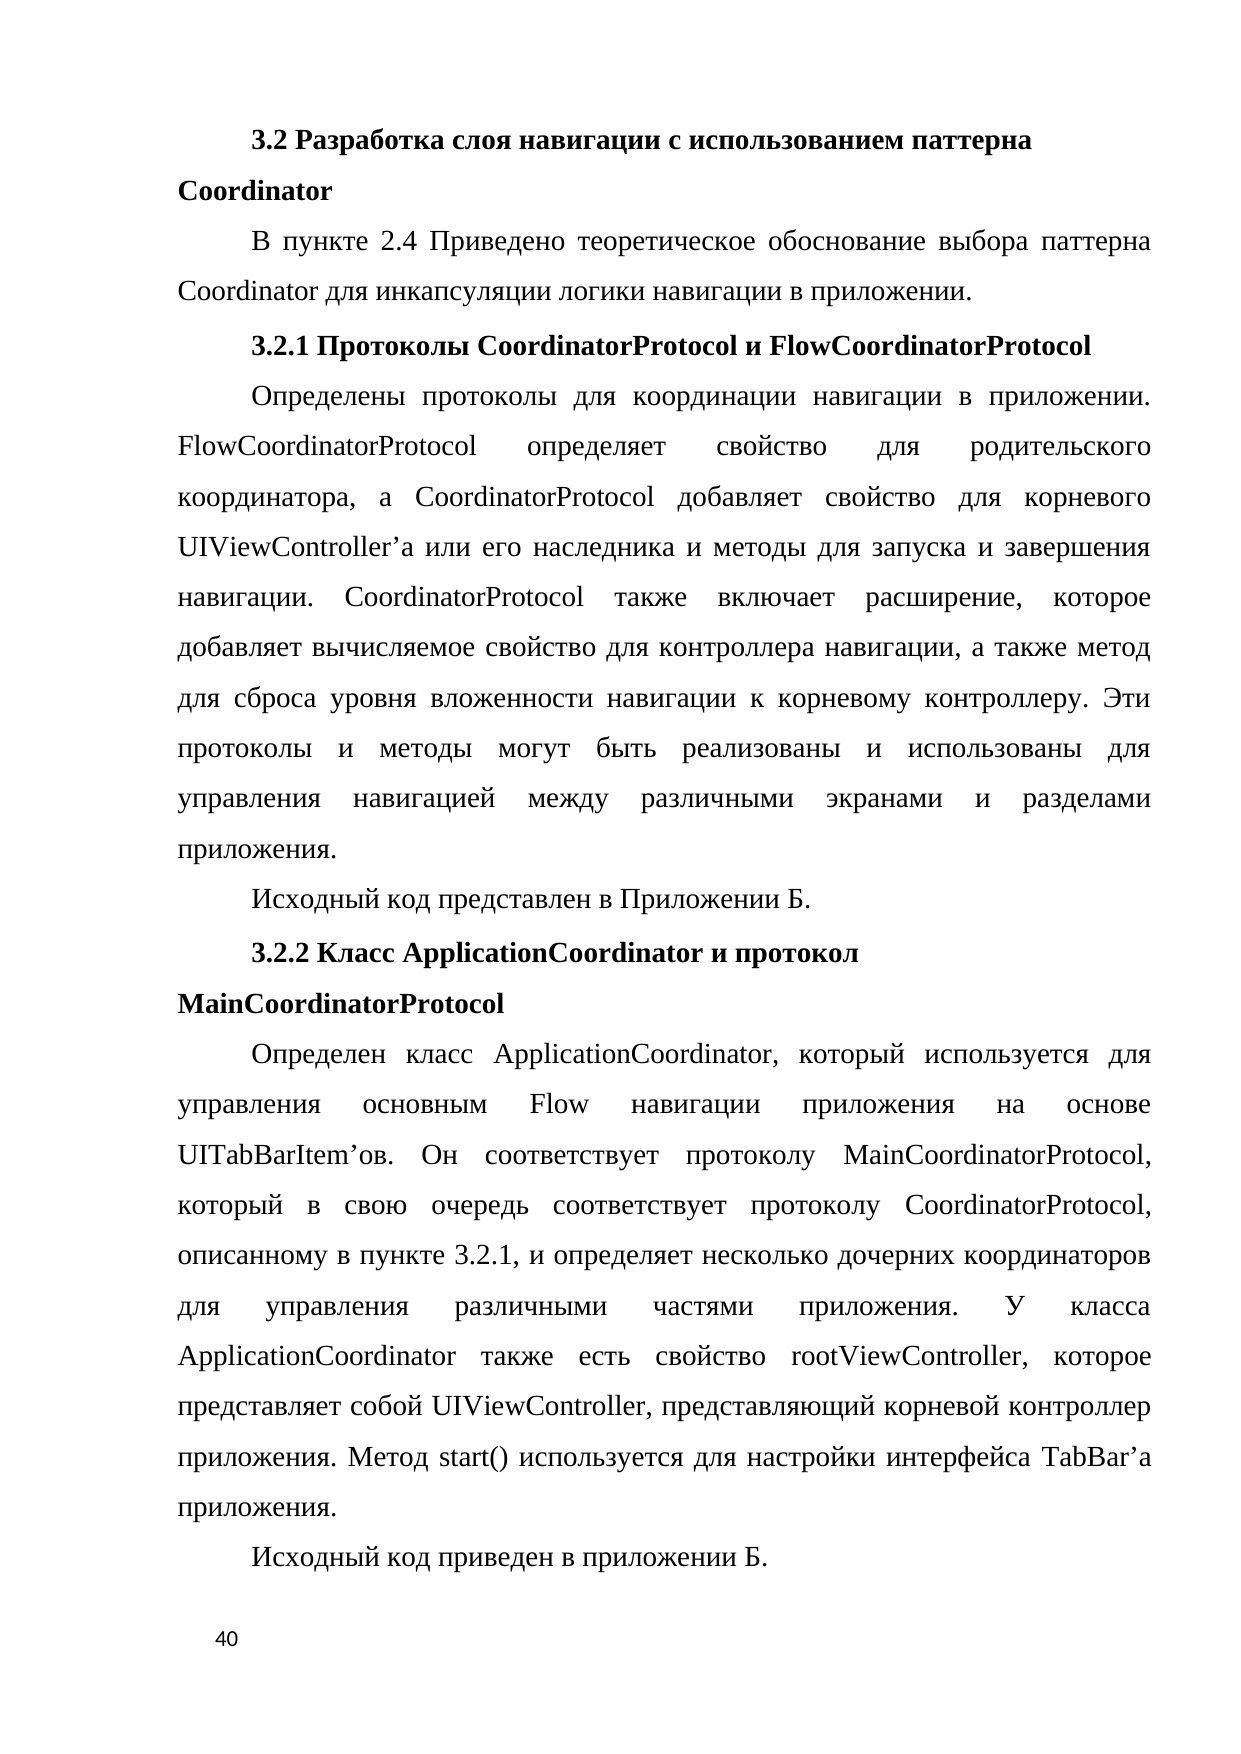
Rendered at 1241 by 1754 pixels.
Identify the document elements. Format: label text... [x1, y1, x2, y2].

text Исходный код представлен в Приложении Б. [177, 881, 1152, 915]
text Исходный код приведен в приложении Б. [177, 1539, 1152, 1573]
text Определен класс ApplicationCoordinator, который используется для управления основным Flow навигации приложения на основе UITabBarItem’ов. Он соответствует протоколу MainCoordinatorProtocol, который в свою очередь соответствует протоколу CoordinatorProtocol, описанному в пункте 3.2.1, и определяет несколько дочерних координаторов для управления различными частями приложения. У класса ApplicationCoordinator также есть свойство rootViewController, которое представляет собой UIViewController, представляющий корневой контроллер приложения. Метод start() используется для настройки интерфейса TabBar’а приложения. [177, 1036, 1152, 1523]
subtitle 3.2.1 Протоколы CoordinatorProtocol и FlowCoordinatorProtocol [177, 328, 1152, 361]
text В пункте 2.4 Приведено теоретическое обоснование выбора паттерна Coordinator для инкапсуляции логики навигации в приложении. [177, 223, 1152, 307]
text Определены протоколы для координации навигации в приложении. FlowCoordinatorProtocol определяет свойство для родительского координатора, а CoordinatorProtocol добавляет свойство для корневого UIViewController’a или его наследника и методы для запуска и завершения навигации. CoordinatorProtocol также включает расширение, которое добавляет вычисляемое свойство для контроллера навигации, а также метод для сброса уровня вложенности навигации к корневому контроллеру. Эти протоколы и методы могут быть реализованы и использованы для управления навигацией между различными экранами и разделами приложения. [177, 378, 1152, 864]
subtitle 3.2 Разработка слоя навигации с использованием паттерна Coordinator [177, 122, 1152, 206]
subtitle 3.2.2 Класс ApplicationCoordinator и протокол MainCoordinatorProtocol [177, 936, 1152, 1019]
